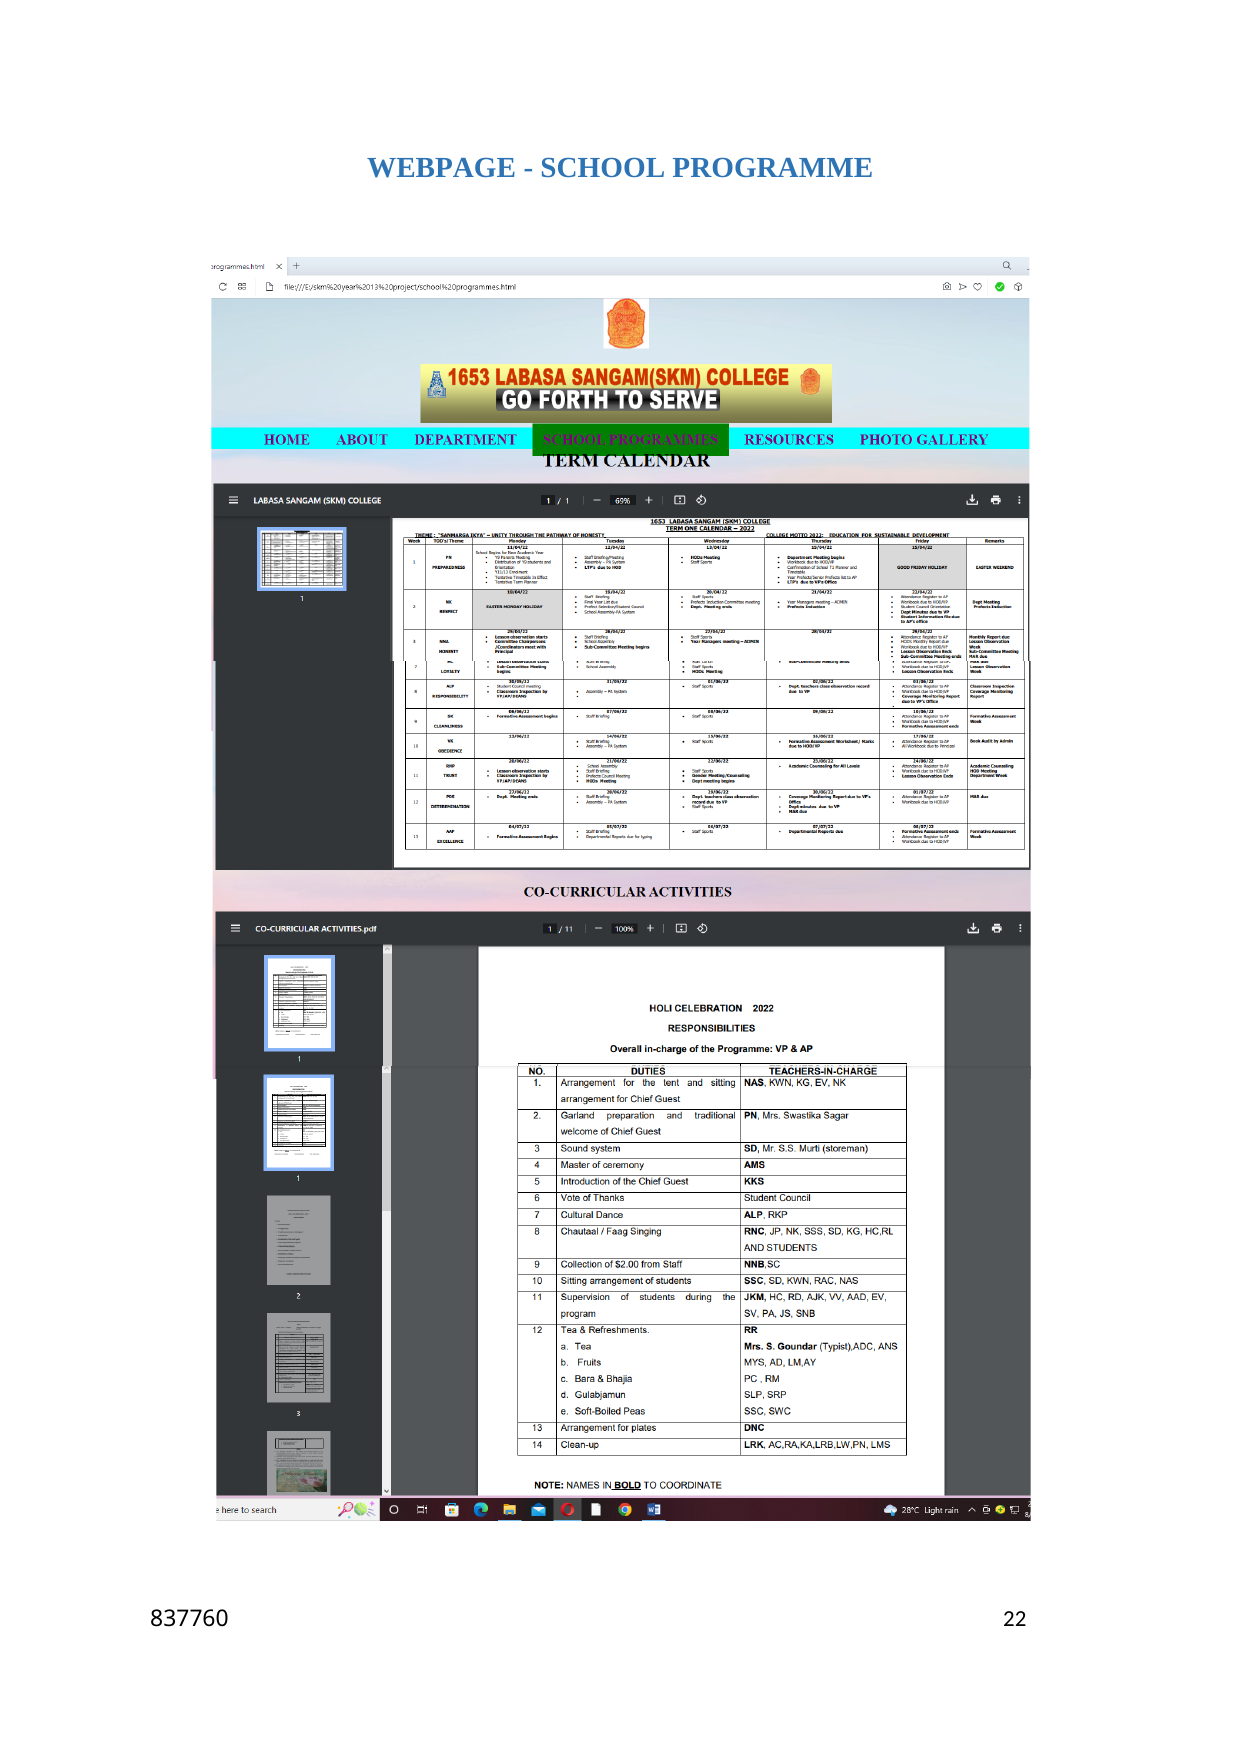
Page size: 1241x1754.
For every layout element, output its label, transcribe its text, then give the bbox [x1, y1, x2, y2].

subtitle WEBPAGE - SCHOOL PROGRAMME [150, 150, 1090, 183]
picture [211, 257, 1031, 1521]
